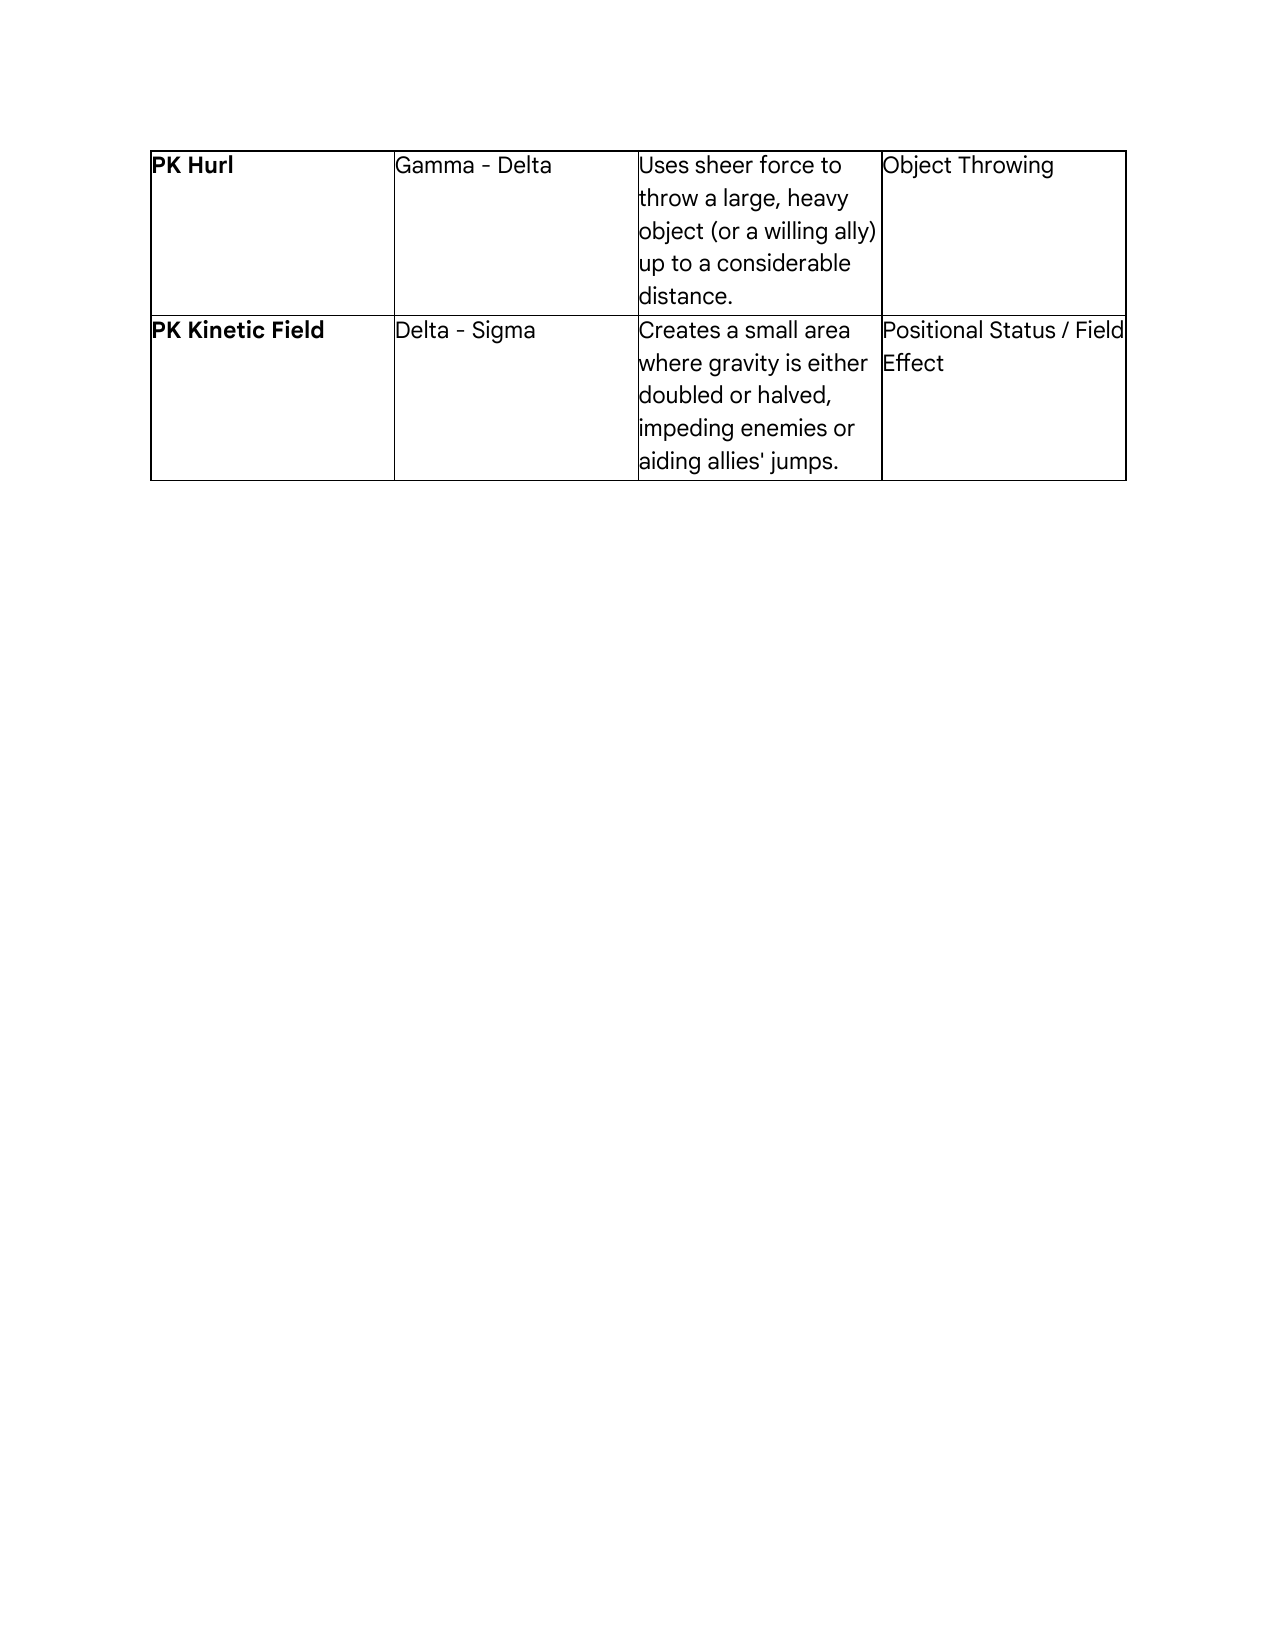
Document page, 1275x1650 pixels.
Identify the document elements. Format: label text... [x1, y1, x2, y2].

table_cell Uses sheer force to throw a large, heavy object (or a willing ally) up to a considerable distance. [639, 152, 881, 315]
table_cell PK Kinetic Field [152, 316, 394, 479]
table_cell Positional Status / Field Effect [883, 316, 1125, 479]
table_cell Delta - Sigma [395, 316, 638, 479]
table_cell Creates a small area where gravity is either doubled or halved, impeding enemies or aiding allies' jumps. [639, 316, 881, 479]
table_cell Object Throwing [883, 152, 1125, 315]
table_cell PK Hurl [152, 152, 394, 315]
table_cell Gamma - Delta [395, 152, 638, 315]
